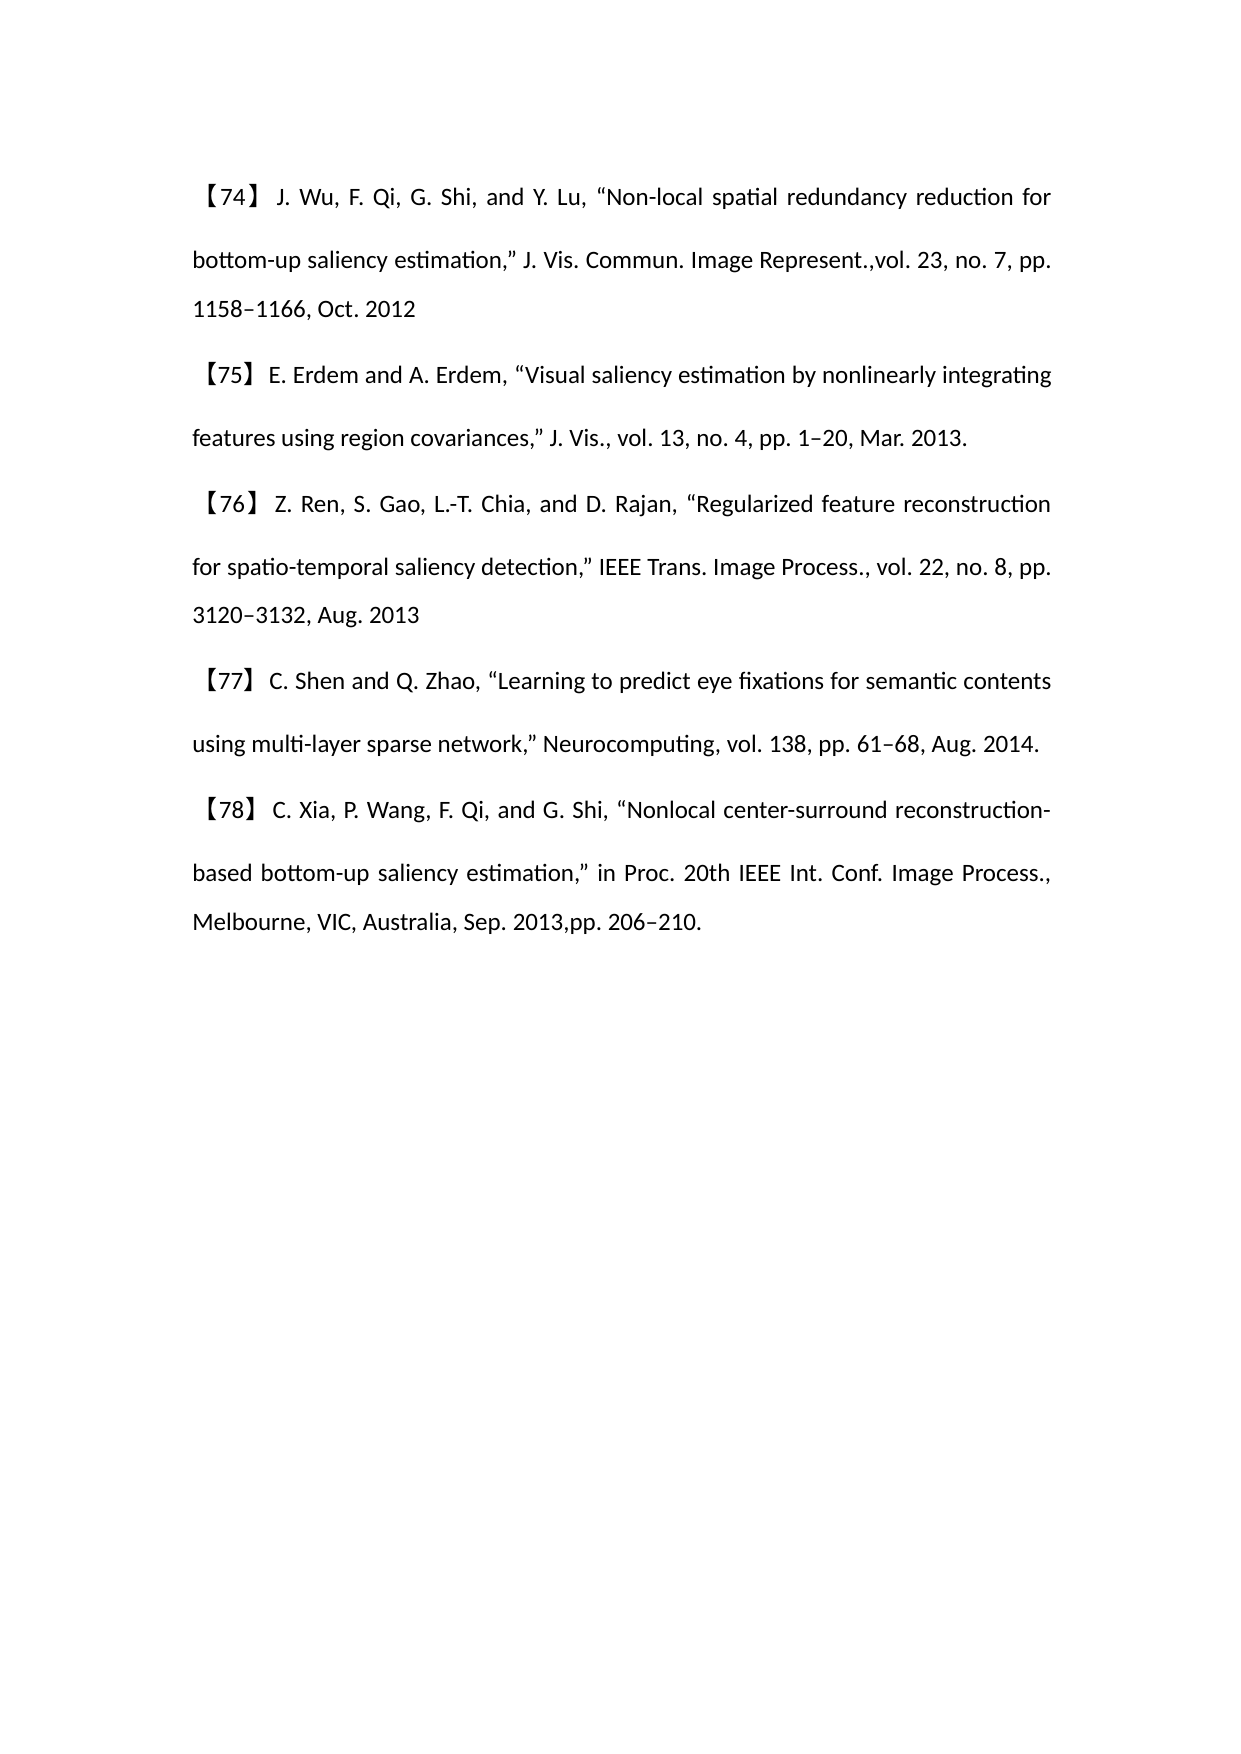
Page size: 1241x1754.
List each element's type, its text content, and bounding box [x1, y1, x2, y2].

text 【78】C. Xia, P. Wang, F. Qi, and G. Shi, “Nonlocal center-surround reconstruction-based bottom-up saliency estimation,” in Proc. 20th IEEE Int. Conf. Image Process., Melbourne, VIC, Australia, Sep. 2013,pp. 206–210. [192, 775, 1053, 938]
text 【77】C. Shen and Q. Zhao, “Learning to predict eye fixations for semantic contents using multi-layer sparse network,” Neurocomputing, vol. 138, pp. 61–68, Aug. 2014. [192, 646, 1053, 760]
text 【76】Z. Ren, S. Gao, L.-T. Chia, and D. Rajan, “Regularized feature reconstruction for spatio-temporal saliency detection,” IEEE Trans. Image Process., vol. 22, no. 8, pp. 3120–3132, Aug. 2013 [192, 469, 1053, 631]
text 【75】E. Erdem and A. Erdem, “Visual saliency estimation by nonlinearly integrating features using region covariances,” J. Vis., vol. 13, no. 4, pp. 1–20, Mar. 2013. [192, 340, 1053, 453]
text 【74】J. Wu, F. Qi, G. Shi, and Y. Lu, “Non-local spatial redundancy reduction for bottom-up saliency estimation,” J. Vis. Commun. Image Represent.,vol. 23, no. 7, pp. 1158–1166, Oct. 2012 [192, 162, 1053, 324]
